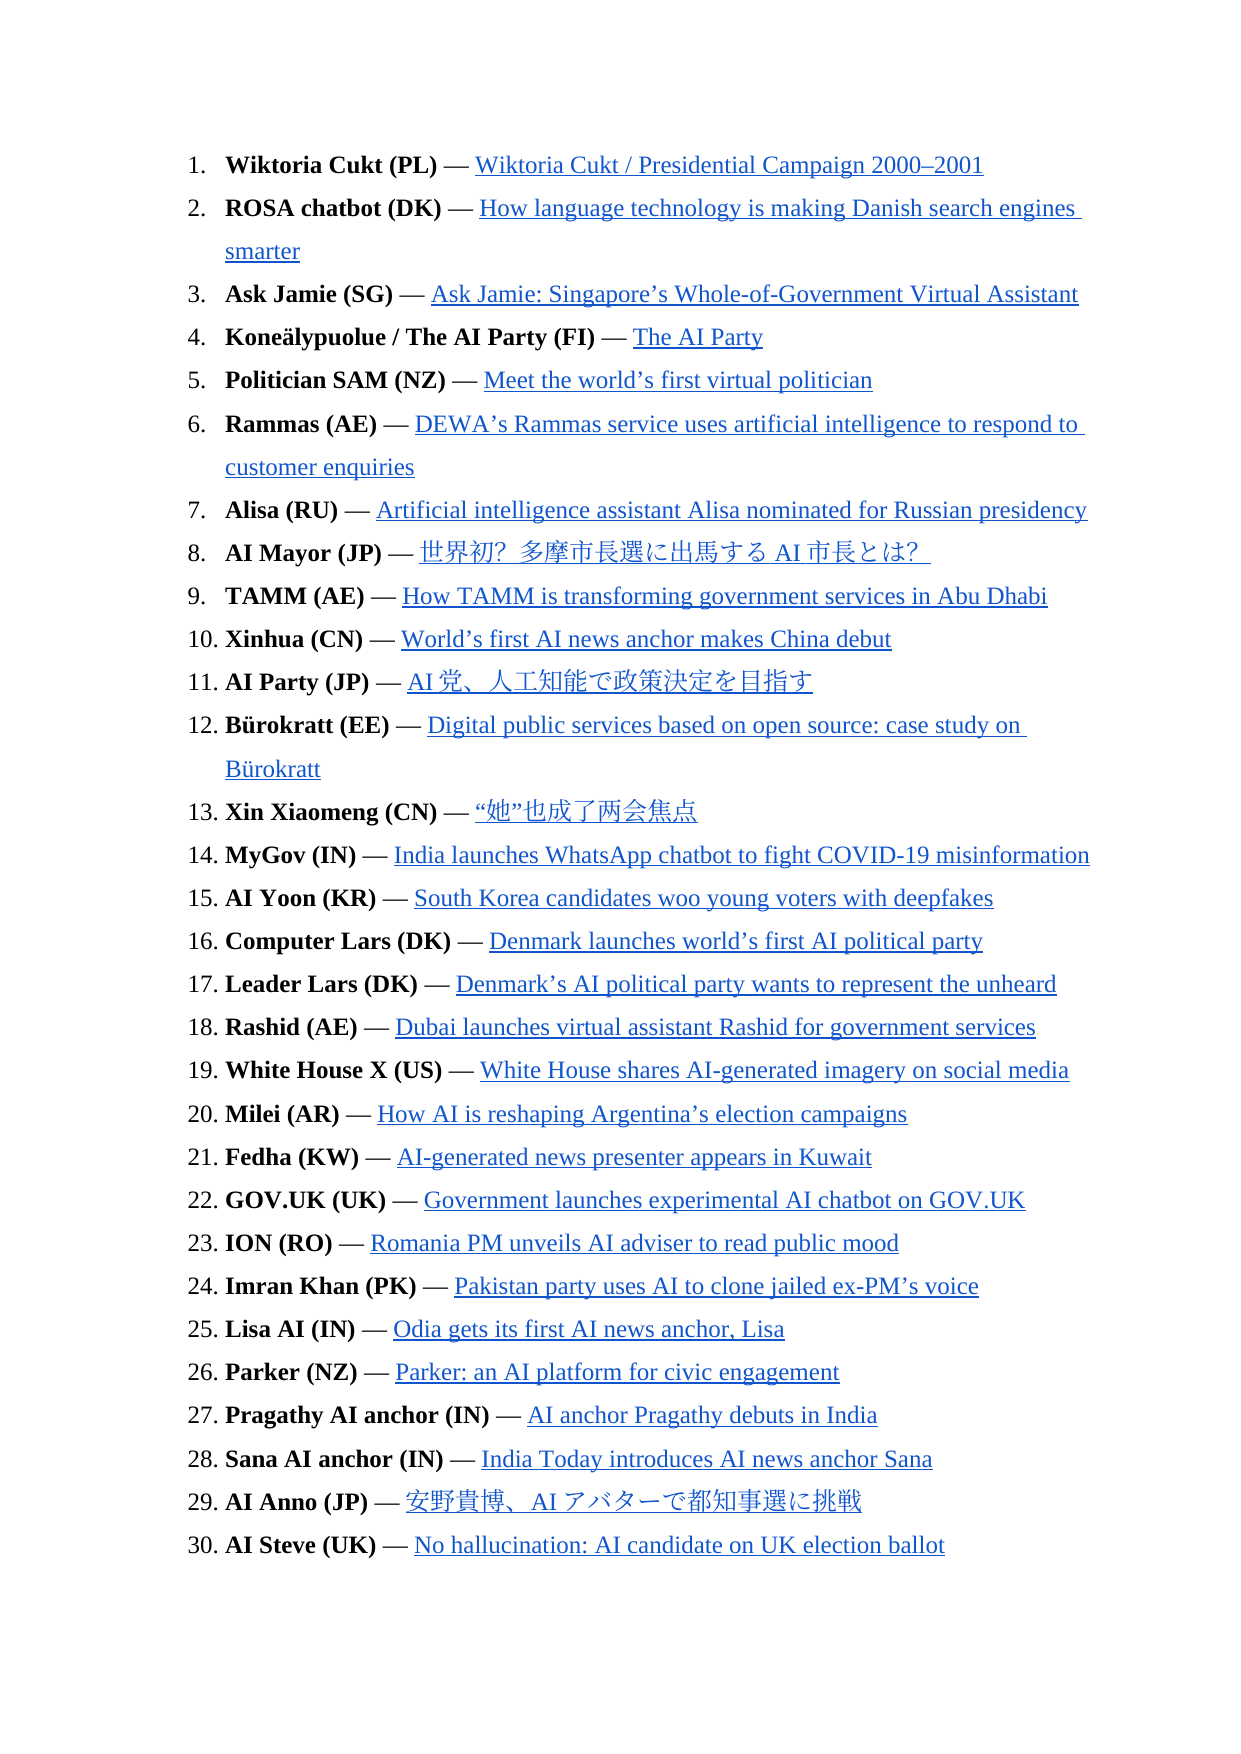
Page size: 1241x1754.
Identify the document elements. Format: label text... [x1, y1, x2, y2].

list AI Party (JP) — AI党、人工知能で政策決定を目指す [187, 667, 1090, 696]
list Xin Xiaomeng (CN) — “她”也成了两会焦点 [187, 797, 1090, 826]
list Leader Lars (DK) — Denmark’s AI political party wants to represent the unheard [187, 969, 1090, 998]
list Ask Jamie (SG) — Ask Jamie: Singapore’s Whole-of-Government Virtual Assistant [187, 279, 1090, 308]
list ION (RO) — Romania PM unveils AI adviser to read public mood [187, 1228, 1090, 1257]
list Sana AI anchor (IN) — India Today introduces AI news anchor Sana [187, 1444, 1090, 1472]
list Lisa AI (IN) — Odia gets its first AI news anchor, Lisa [187, 1314, 1090, 1343]
list ROSA chatbot (DK) — How language technology is making Danish search engines smarter [187, 193, 1090, 265]
list GOV.UK (UK) — Government launches experimental AI chatbot on GOV.UK [187, 1185, 1090, 1214]
list Politician SAM (NZ) — Meet the world’s first virtual politician [187, 366, 1090, 394]
list Wiktoria Cukt (PL) — Wiktoria Cukt / Presidential Campaign 2000–2001 [187, 150, 1090, 179]
list AI Mayor (JP) — 世界初？多摩市長選に出馬するAI市長とは？ [187, 538, 1090, 567]
list White House X (US) — White House shares AI-generated imagery on social media [187, 1056, 1090, 1084]
list Rammas (AE) — DEWA’s Rammas service uses artificial intelligence to respond to customer enquiries [187, 409, 1090, 481]
list AI Steve (UK) — No hallucination: AI candidate on UK election ballot [187, 1530, 1090, 1559]
list TAMM (AE) — How TAMM is transforming government services in Abu Dhabi [187, 581, 1090, 610]
list Rashid (AE) — Dubai launches virtual assistant Rashid for government services [187, 1012, 1090, 1041]
list Koneälypuolue / The AI Party (FI) — The AI Party [187, 322, 1090, 351]
list Computer Lars (DK) — Denmark launches world’s first AI political party [187, 926, 1090, 955]
list Imran Khan (PK) — Pakistan party uses AI to clone jailed ex-PM’s voice [187, 1271, 1090, 1300]
list Fedha (KW) — AI-generated news presenter appears in Kuwait [187, 1142, 1090, 1171]
list Xinhua (CN) — World’s first AI news anchor makes China debut [187, 624, 1090, 653]
list Pragathy AI anchor (IN) — AI anchor Pragathy debuts in India [187, 1401, 1090, 1429]
list Bürokratt (EE) — Digital public services based on open source: case study on Bürokratt [187, 711, 1090, 782]
list AI Yoon (KR) — South Korea candidates woo young voters with deepfakes [187, 883, 1090, 912]
list Alisa (RU) — Artificial intelligence assistant Alisa nominated for Russian presidency [187, 495, 1090, 524]
list Milei (AR) — How AI is reshaping Argentina’s election campaigns [187, 1099, 1090, 1127]
list Parker (NZ) — Parker: an AI platform for civic engagement [187, 1357, 1090, 1386]
list MyGov (IN) — India launches WhatsApp chatbot to fight COVID-19 misinformation [187, 840, 1090, 869]
list AI Anno (JP) — 安野貴博、AIアバターで都知事選に挑戦 [187, 1487, 1090, 1516]
